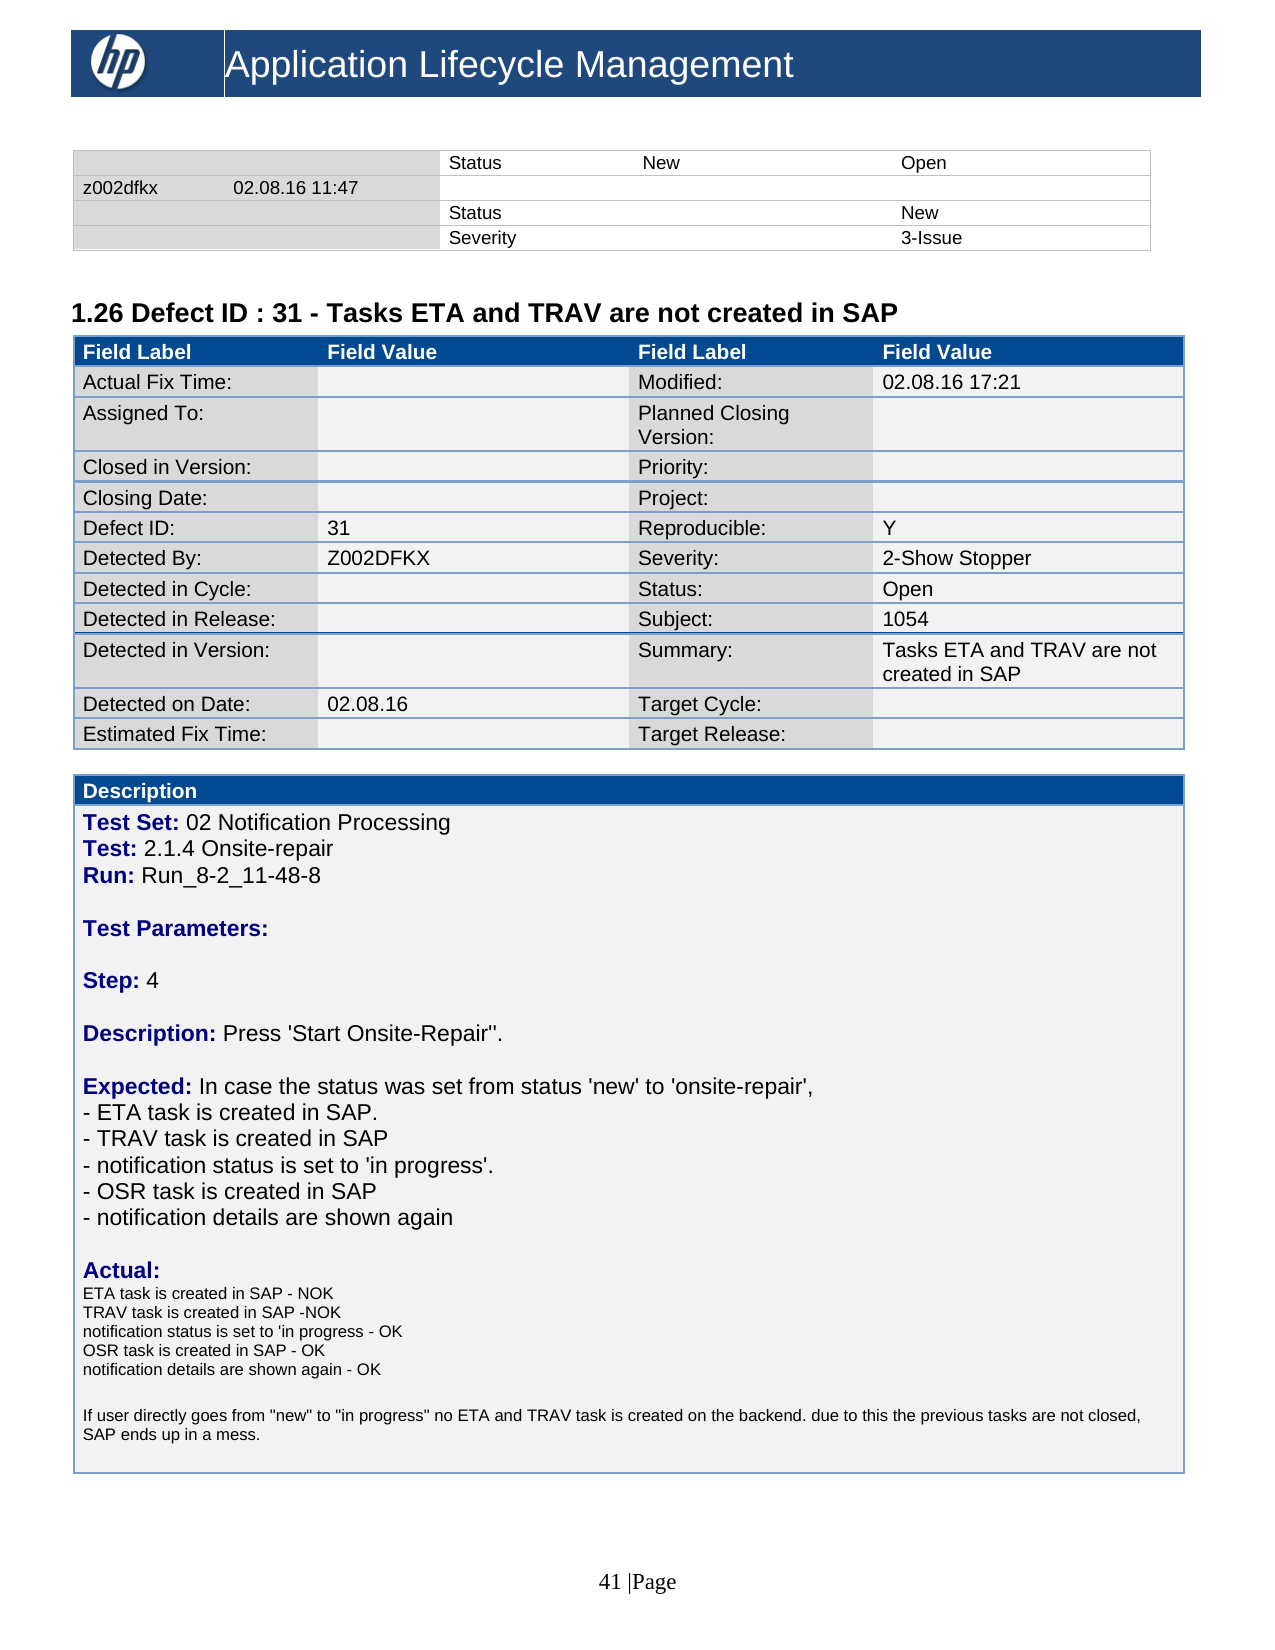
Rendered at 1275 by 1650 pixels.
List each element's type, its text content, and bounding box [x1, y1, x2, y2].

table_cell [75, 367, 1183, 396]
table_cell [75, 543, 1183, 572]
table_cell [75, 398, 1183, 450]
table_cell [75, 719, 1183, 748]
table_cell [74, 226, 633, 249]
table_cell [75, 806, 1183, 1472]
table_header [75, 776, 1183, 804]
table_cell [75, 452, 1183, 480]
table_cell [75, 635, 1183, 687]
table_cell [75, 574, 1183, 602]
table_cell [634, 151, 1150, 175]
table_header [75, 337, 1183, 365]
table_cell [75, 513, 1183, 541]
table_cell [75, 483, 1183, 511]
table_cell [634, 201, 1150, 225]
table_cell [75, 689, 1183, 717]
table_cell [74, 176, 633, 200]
picture [88, 32, 150, 95]
subtitle Defect ID : 31 - Tasks ETA and TRAV are not created in SAP [71, 297, 1204, 328]
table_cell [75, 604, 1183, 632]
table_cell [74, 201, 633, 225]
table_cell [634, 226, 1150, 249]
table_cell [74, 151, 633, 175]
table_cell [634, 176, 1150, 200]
